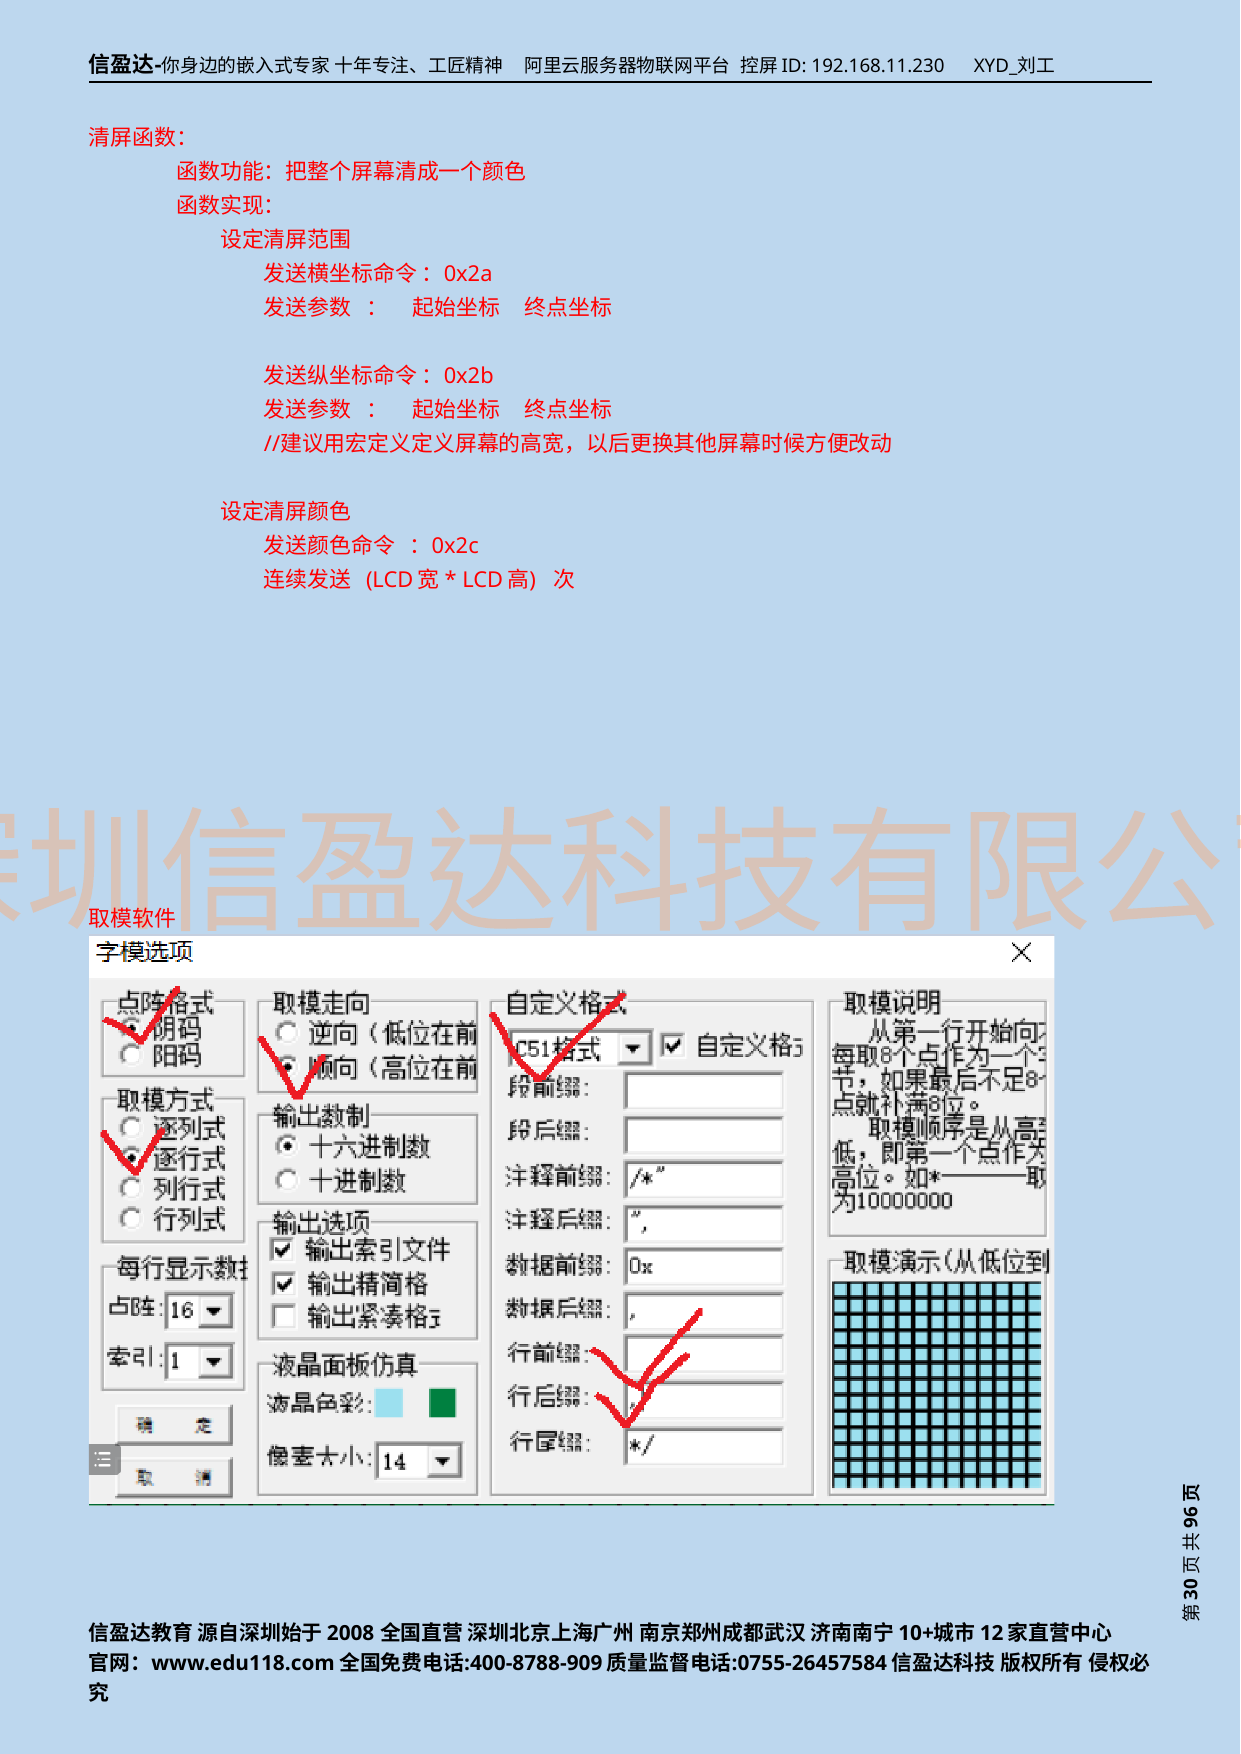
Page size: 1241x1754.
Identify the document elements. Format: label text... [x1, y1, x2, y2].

text 函数实现： [89, 187, 1152, 221]
text //建议用宏定义定义屏幕的高宽，以后更换其他屏幕时候方便改动 [89, 425, 1152, 459]
text 发送颜色命令 ：0x2c [89, 527, 1152, 561]
text 发送横坐标命令 ：0x2a [89, 255, 1152, 289]
picture [88, 934, 1055, 1506]
text 取模软件 [89, 900, 1152, 934]
text 发送纵坐标命令 ：0x2b [89, 357, 1152, 391]
text 连续发送 (LCD宽 * LCD高) 次 [89, 561, 1152, 594]
text 清屏函数： [89, 119, 1152, 153]
text 设定清屏范围 [89, 221, 1152, 255]
text 函数功能：把整个屏幕清成一个颜色 [89, 153, 1152, 187]
text 发送参数 ： 起始坐标 终点坐标 [89, 391, 1152, 425]
text 发送参数 ： 起始坐标 终点坐标 [89, 289, 1152, 323]
text 设定清屏颜色 [89, 493, 1152, 527]
